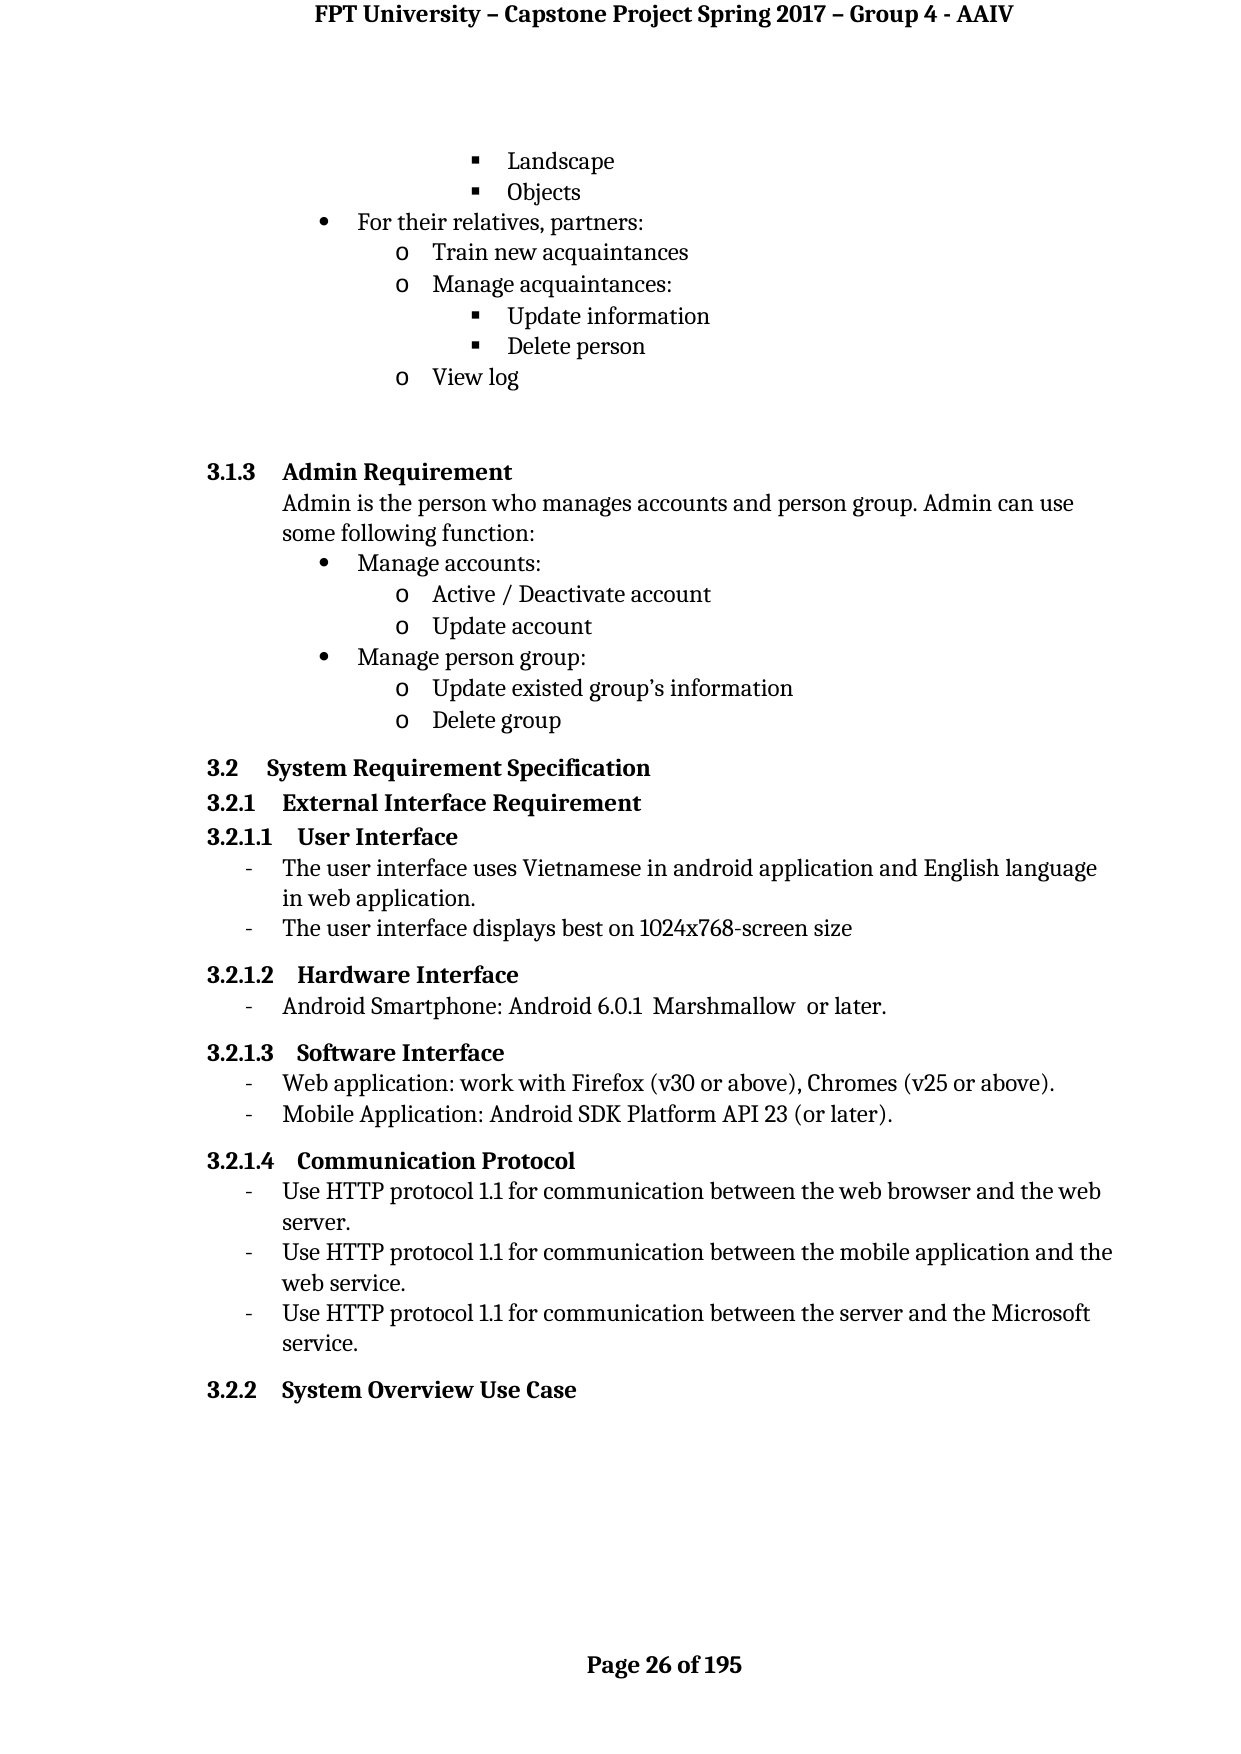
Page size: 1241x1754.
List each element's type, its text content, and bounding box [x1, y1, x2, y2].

subtitle System Requirement Specification [207, 754, 1122, 783]
list Use HTTP protocol 1.1 for communication between the server and the Microsoft service. [244, 1299, 1122, 1358]
subtitle Hardware Interface [207, 961, 1122, 990]
subtitle Communication Protocol [207, 1147, 1122, 1176]
list Android Smartphone: Android 6.0.1 Marshmallow or later. [244, 992, 1122, 1021]
list View log [394, 363, 1122, 393]
list For their relatives, partners: [319, 208, 1122, 237]
list Objects [469, 177, 1122, 206]
list The user interface uses Vietnamese in android application and English language in web application. [244, 853, 1122, 913]
list Train new acquaintances [394, 238, 1122, 268]
list Manage person group: [319, 643, 1122, 672]
list Admin is the person who manages accounts and person group. Admin can use some following function: [282, 488, 1122, 548]
list Update account [394, 612, 1122, 642]
list Mobile Application: Android SDK Platform API 23 (or later). [244, 1100, 1122, 1128]
list The user interface displays best on 1024x768-screen size [244, 914, 1122, 943]
list Delete person [469, 332, 1122, 361]
list Web application: work with Firefox (v30 or above), Chromes (v25 or above). [244, 1069, 1122, 1098]
list Update existed group’s information [394, 674, 1122, 704]
list Use HTTP protocol 1.1 for communication between the mobile application and the web service. [244, 1238, 1122, 1297]
list Landscape [469, 147, 1122, 176]
list Manage acquaintances: [394, 270, 1122, 300]
subtitle Software Interface [207, 1039, 1122, 1068]
list Manage accounts: [319, 549, 1122, 578]
list Active / Deactivate account [394, 580, 1122, 610]
subtitle System Overview Use Case [207, 1376, 1122, 1405]
list Update information [469, 302, 1122, 331]
list Delete group [394, 706, 1122, 736]
subtitle Admin Requirement [207, 458, 1122, 487]
subtitle User Interface [207, 823, 1122, 852]
list Use HTTP protocol 1.1 for communication between the web browser and the web server. [244, 1177, 1122, 1236]
subtitle External Interface Requirement [207, 788, 1122, 817]
